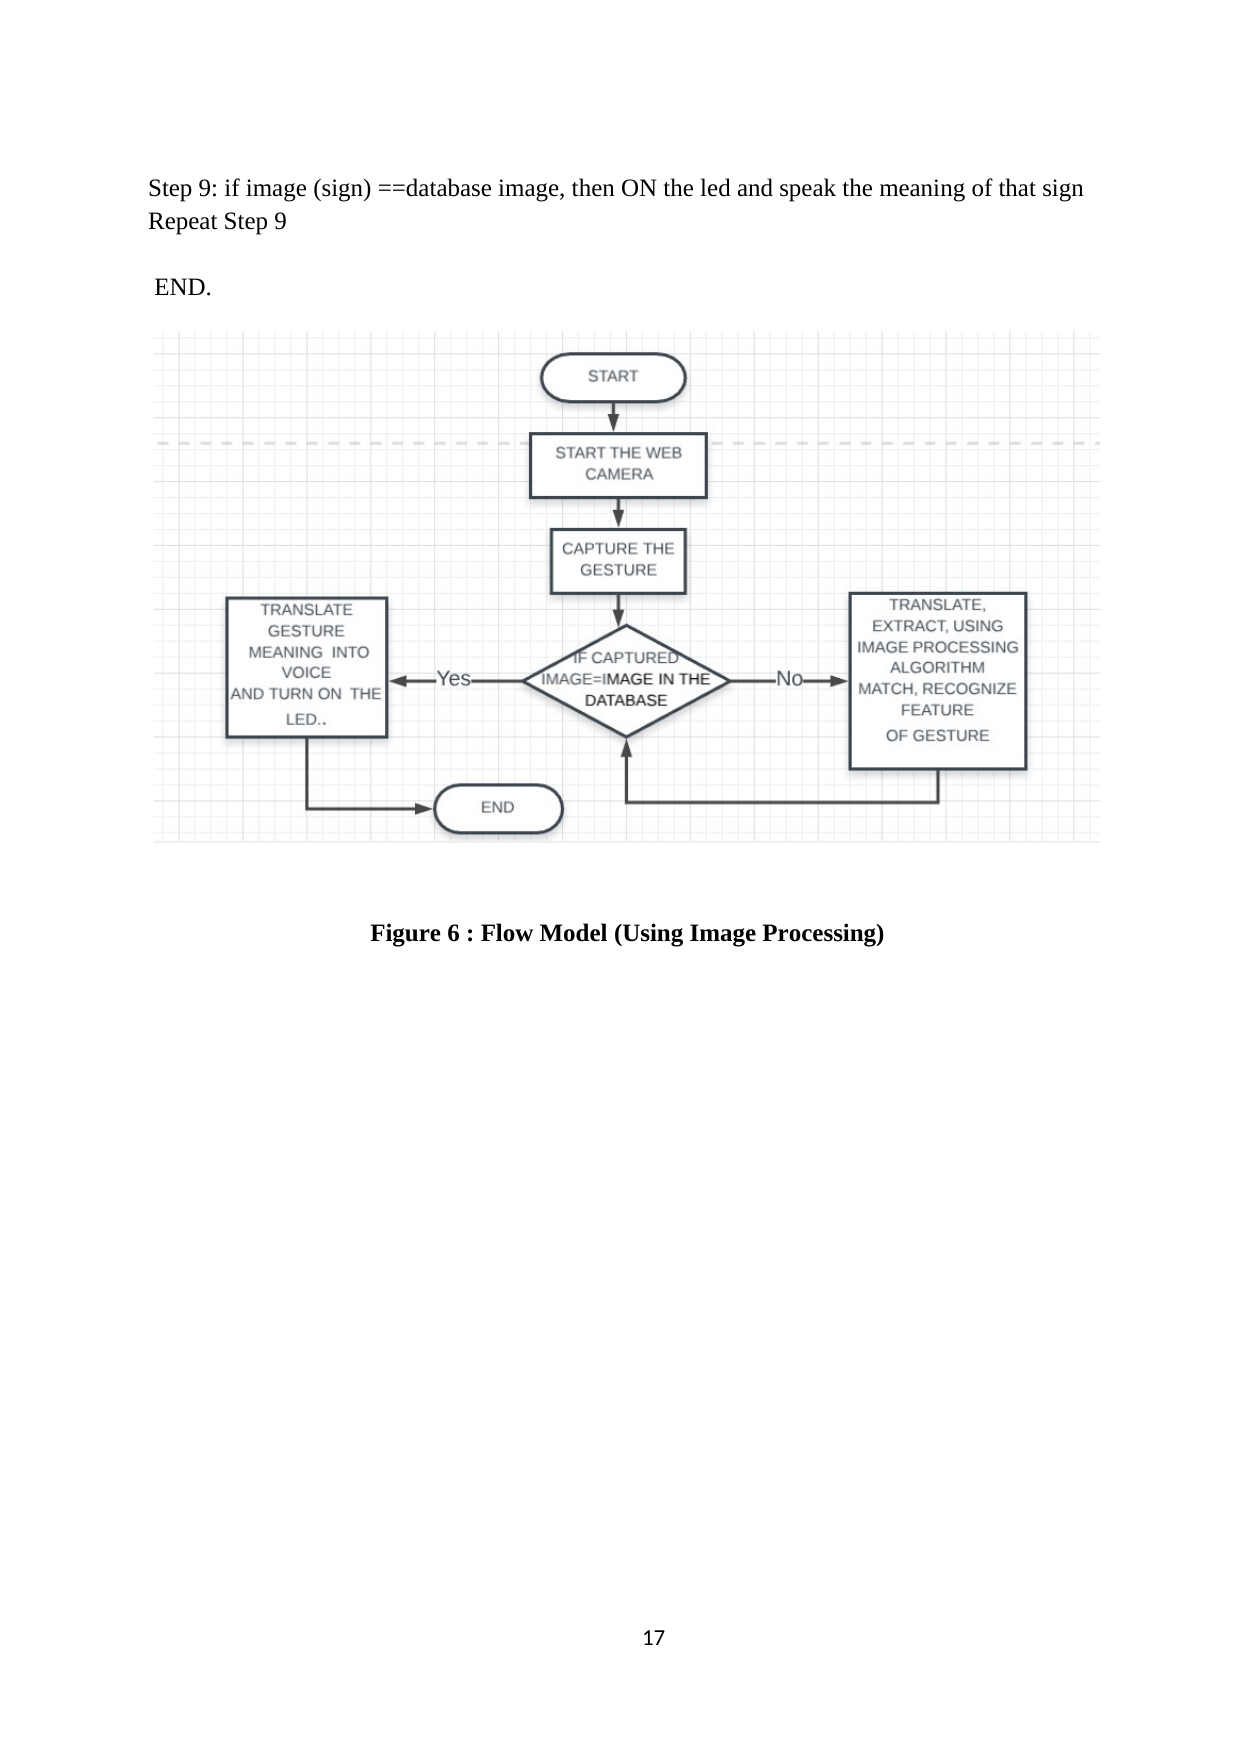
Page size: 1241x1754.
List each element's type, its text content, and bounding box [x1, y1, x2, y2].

text END. [148, 272, 1107, 301]
text Step 9: if image (sign) ==database image, then ON the led and speak the meaning of that sign [148, 173, 1107, 201]
picture [153, 331, 1100, 843]
text Figure 6 : Flow Model (Using Image Processing) [148, 918, 1107, 947]
text Repeat Step 9 [148, 206, 1107, 234]
